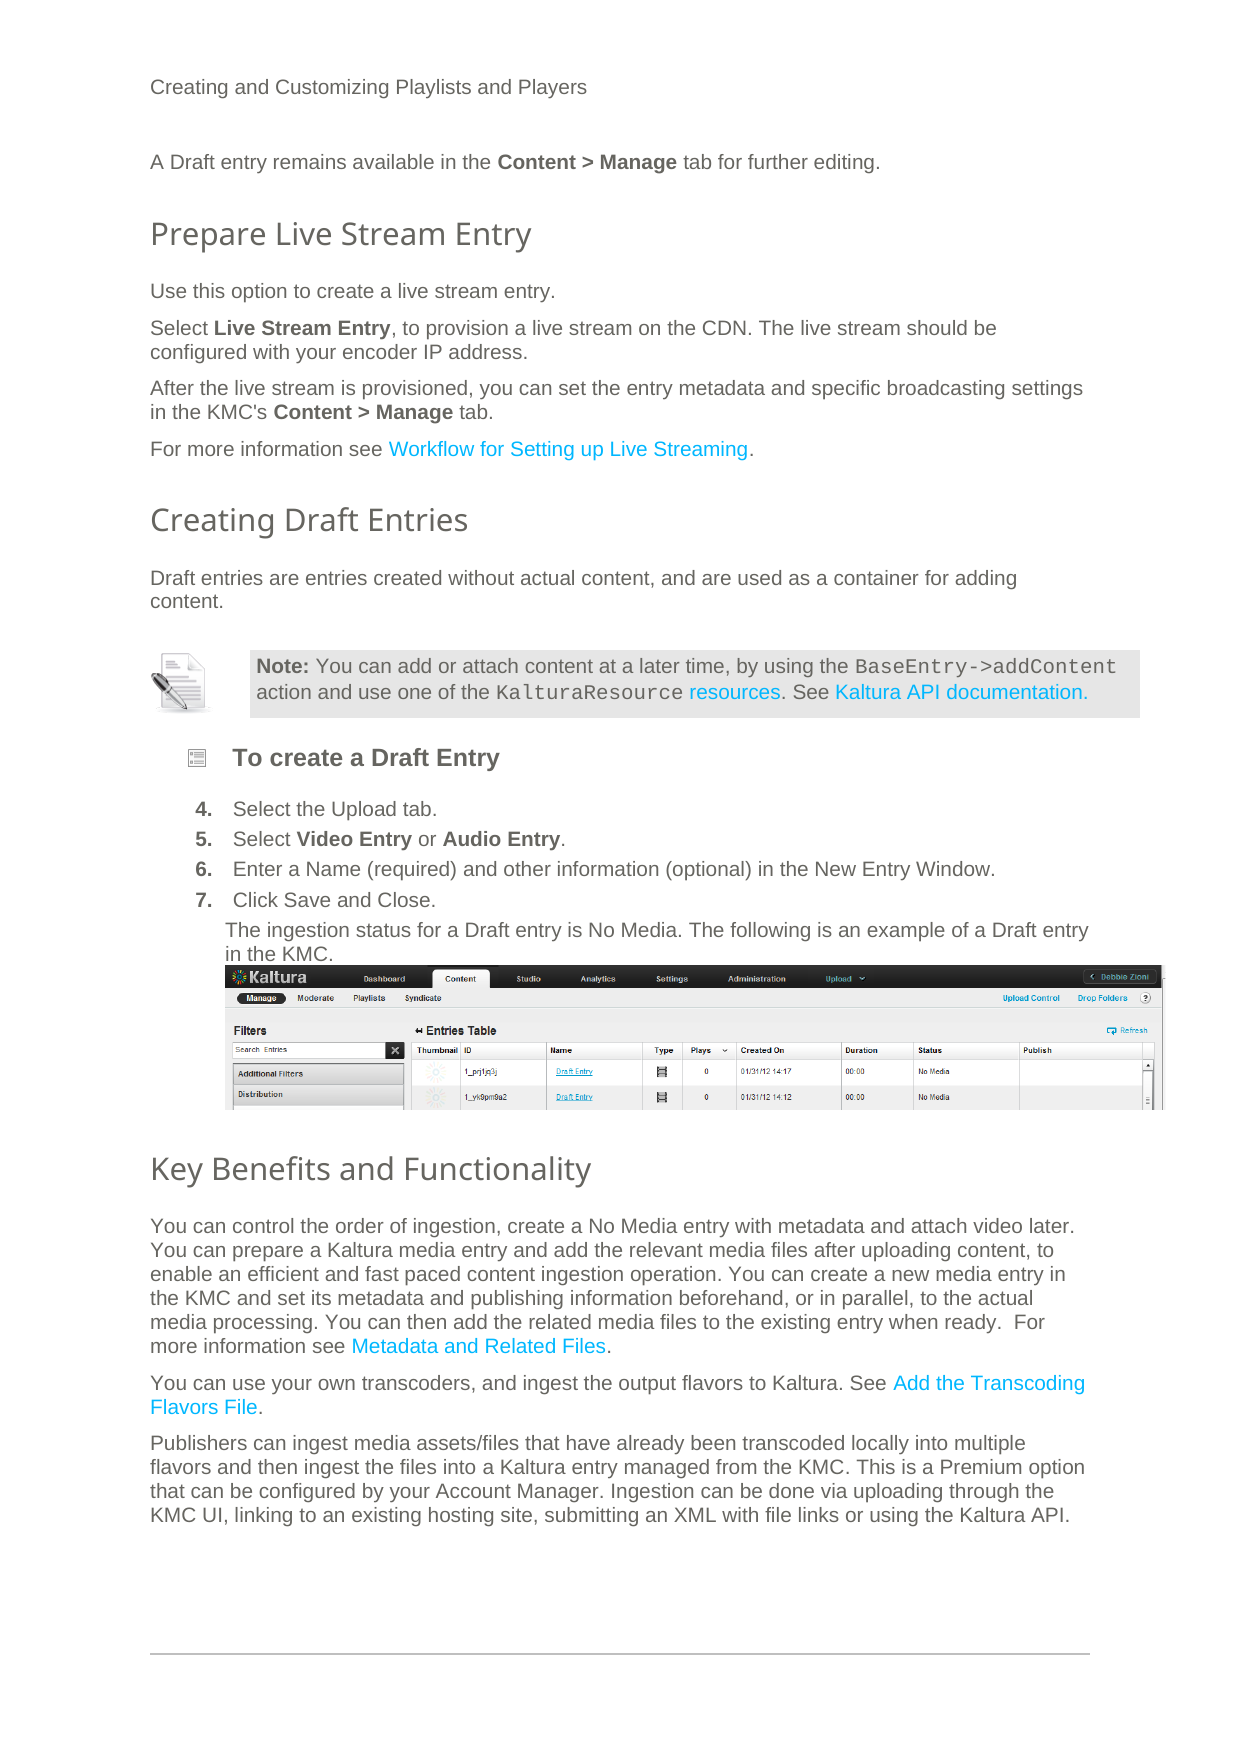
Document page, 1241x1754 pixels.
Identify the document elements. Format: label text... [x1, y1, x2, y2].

text For more information see Workflow for Setting up Live Streaming. [150, 436, 1090, 460]
list Select Video Entry or Audio Entry. [195, 827, 1090, 851]
subtitle Creating Draft Entries [150, 498, 1090, 540]
list The ingestion status for a Draft entry is No Media. The following is an example of a Draft entry in the KMC. [225, 918, 1090, 965]
picture [225, 965, 1166, 1110]
text Use this option to create a live stream entry. [150, 279, 1090, 303]
subtitle Prepare Live Stream Entry [150, 211, 1090, 254]
text You can use your own transcoders, and ingest the output flavors to Kaltura. See Add the Transcoding Flavors File. [150, 1371, 1090, 1418]
subtitle Key Benefits and Functionality [150, 1147, 1090, 1189]
text Draft entries are entries created without actual content, and are used as a container for adding content. [150, 565, 1090, 613]
list Enter a Name (required) and other information (optional) in the New Entry Window. [195, 857, 1090, 881]
picture [150, 653, 214, 714]
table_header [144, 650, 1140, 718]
text To create a Draft Entry [187, 743, 1090, 772]
text Publishers can ingest media assets/files that have already been transcoded locally into multiple flavors and then ingest the files into a Kaltura entry managed from the KMC. This is a Premium option that can be configured by your Account Manager. Ingestion can be done via uploading through the KMC UI, linking to an existing hosting site, submitting an XML with file links or using the Kaltura API. [150, 1431, 1090, 1527]
list Select the Upload tab. [195, 797, 1090, 821]
list Click Save and Close. [195, 887, 1090, 911]
text You can control the order of ingestion, create a No Media entry with metadata and attach video later. You can prepare a Kaltura media entry and add the relevant media files after uploading content, to enable an efficient and fast paced content ingestion operation. You can create a new media entry in the KMC and set its metadata and publishing information beforehand, or in parallel, to the actual media processing. You can then add the related media files to the existing entry when ready. For more information see Metadata and Related Files. [150, 1214, 1090, 1358]
text After the live stream is provisioned, you can set the entry metadata and specific broadcasting settings in the KMC's Content > Manage tab. [150, 376, 1090, 424]
picture [188, 749, 207, 767]
text A Draft entry remains available in the Content > Manage tab for further editing. [150, 150, 1090, 174]
text Select Live Stream Entry, to provision a live stream on the CDN. The live stream should be configured with your encoder IP address. [150, 316, 1090, 363]
